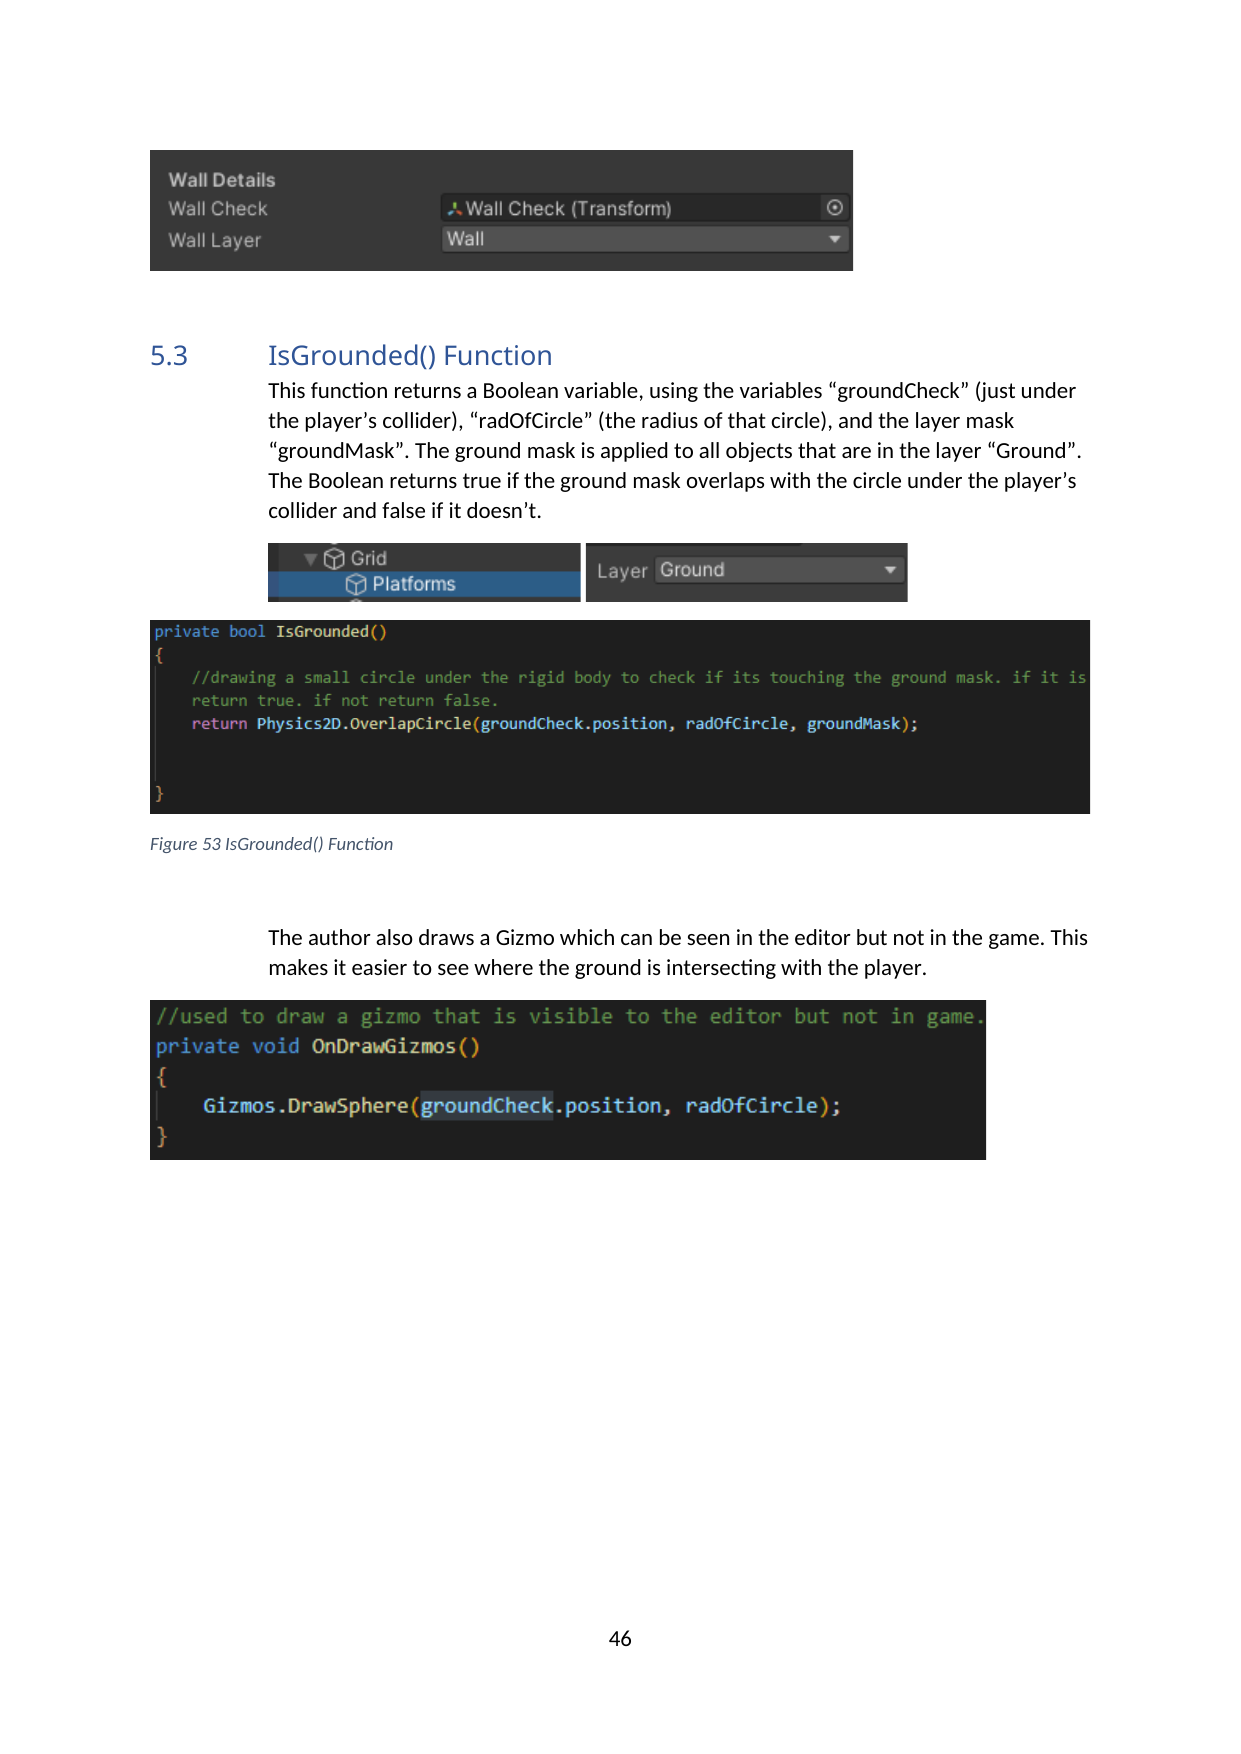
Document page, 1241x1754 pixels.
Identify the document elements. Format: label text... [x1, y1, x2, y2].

picture [150, 150, 854, 271]
picture [585, 543, 908, 602]
text The author also draws a Gizmo which can be seen in the editor but not in the game. This makes it easier to see where the ground is intersecting with the player. [268, 923, 1090, 981]
text This function returns a Boolean variable, using the variables “groundCheck” (just under the player’s collider), “radOfCircle” (the radius of that circle), and the layer mask “groundMask”. The ground mask is applied to all objects that are in the layer “Ground”. The Boolean returns true if the ground mask overlaps with the circle under the player’s collider and false if it doesn’t. [268, 376, 1090, 525]
picture [268, 543, 581, 602]
picture [150, 620, 1091, 814]
subtitle 5.3 IsGrounded() Function [150, 336, 1090, 373]
picture [150, 1000, 987, 1160]
